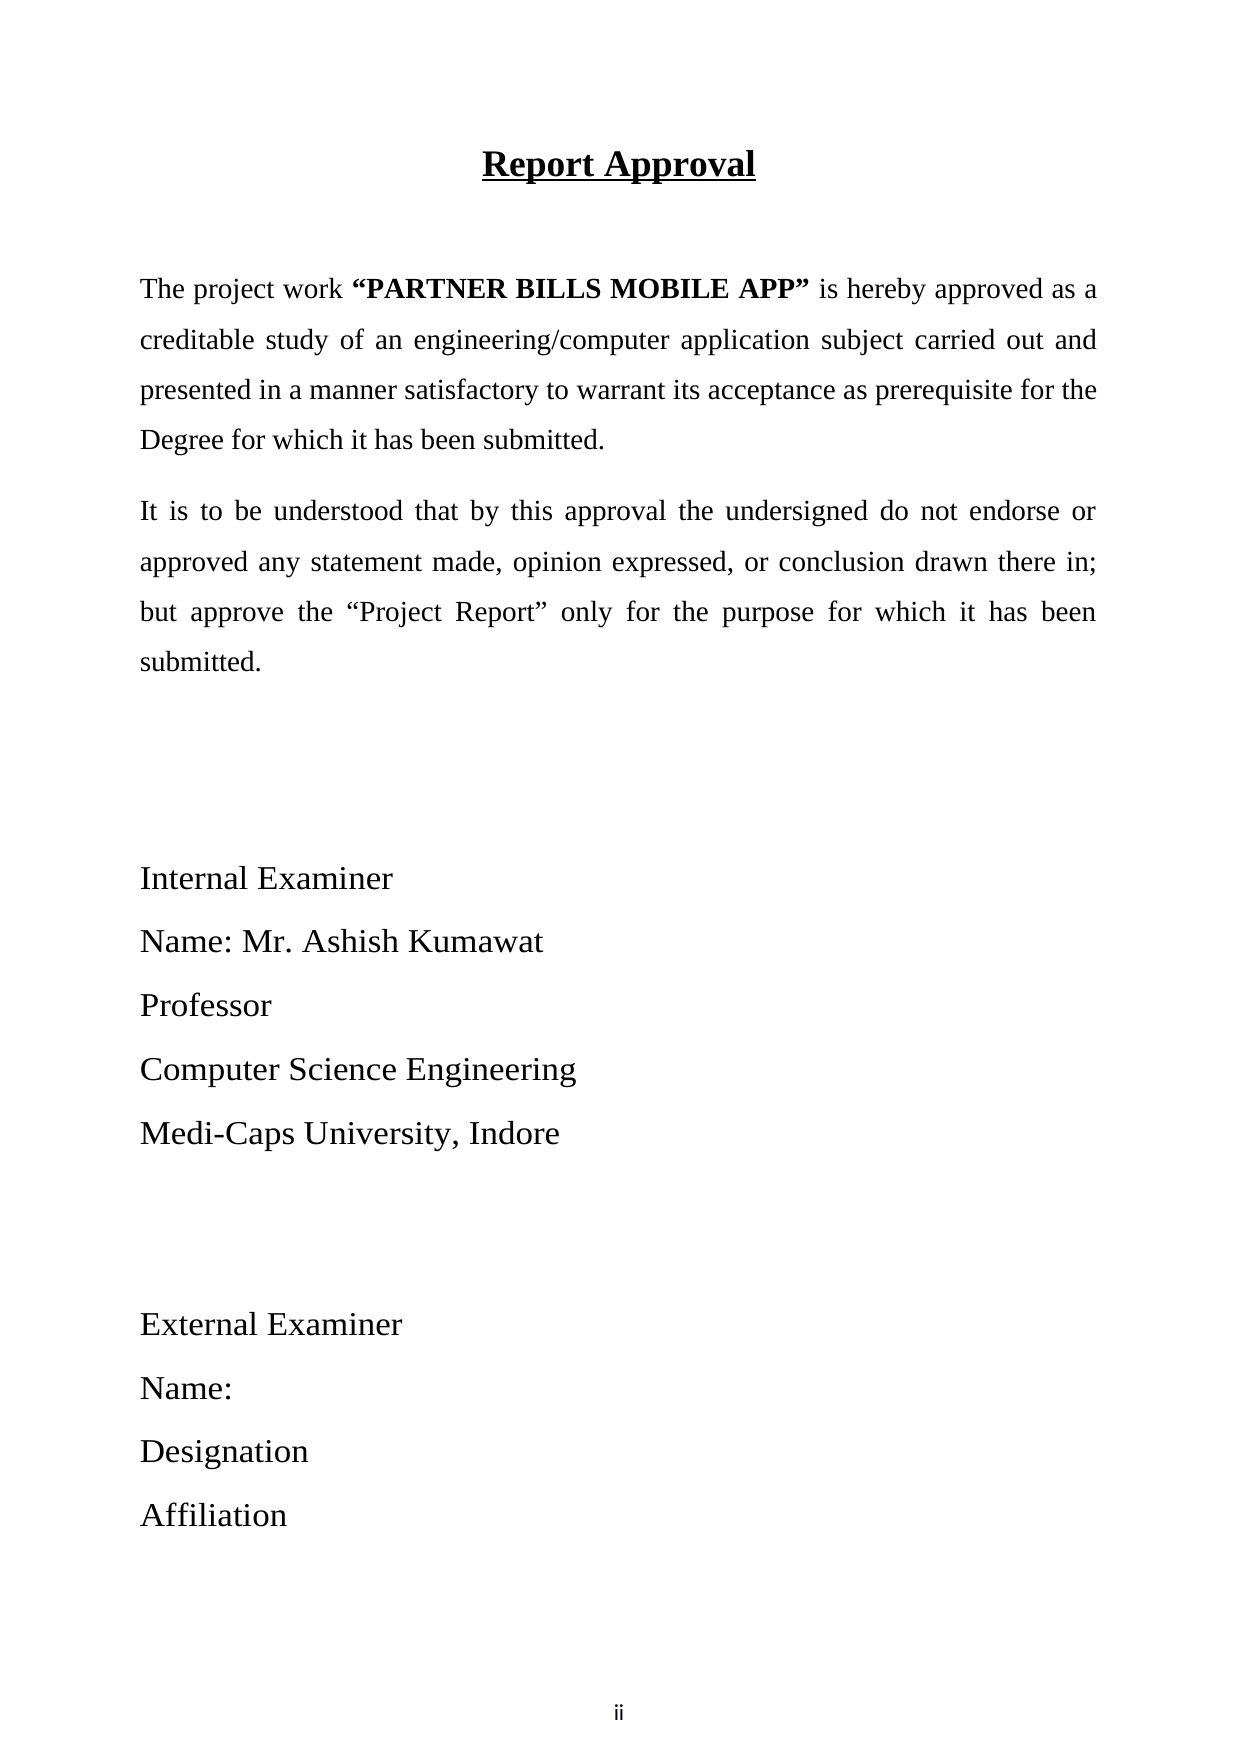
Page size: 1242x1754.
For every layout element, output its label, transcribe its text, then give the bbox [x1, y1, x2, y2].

list Name: [139, 1368, 1098, 1406]
list External Examiner [139, 1304, 1098, 1342]
list Medi-Caps University, Indore [139, 1113, 1098, 1151]
list Professor [139, 985, 1098, 1024]
text Report Approval [139, 142, 1098, 185]
list Internal Examiner [139, 858, 1098, 896]
list Name: Mr. Ashish Kumawat [139, 922, 1098, 960]
text It is to be understood that by this approval the undersigned do not endorse or approved any statement made, opinion expressed, or conclusion drawn there in; but approve the “Project Report” only for the purpose for which it has been submitted. [139, 493, 1098, 678]
list Computer Science Engineering [139, 1049, 1098, 1087]
text The project work “PARTNER BILLS MOBILE APP” is hereby approved as a creditable study of an engineering/computer application subject carried out and presented in a manner satisfactory to warrant its acceptance as prerequisite for the Degree for which it has been submitted. [139, 271, 1098, 456]
list Designation [139, 1432, 1098, 1470]
list Affiliation [139, 1495, 1098, 1534]
